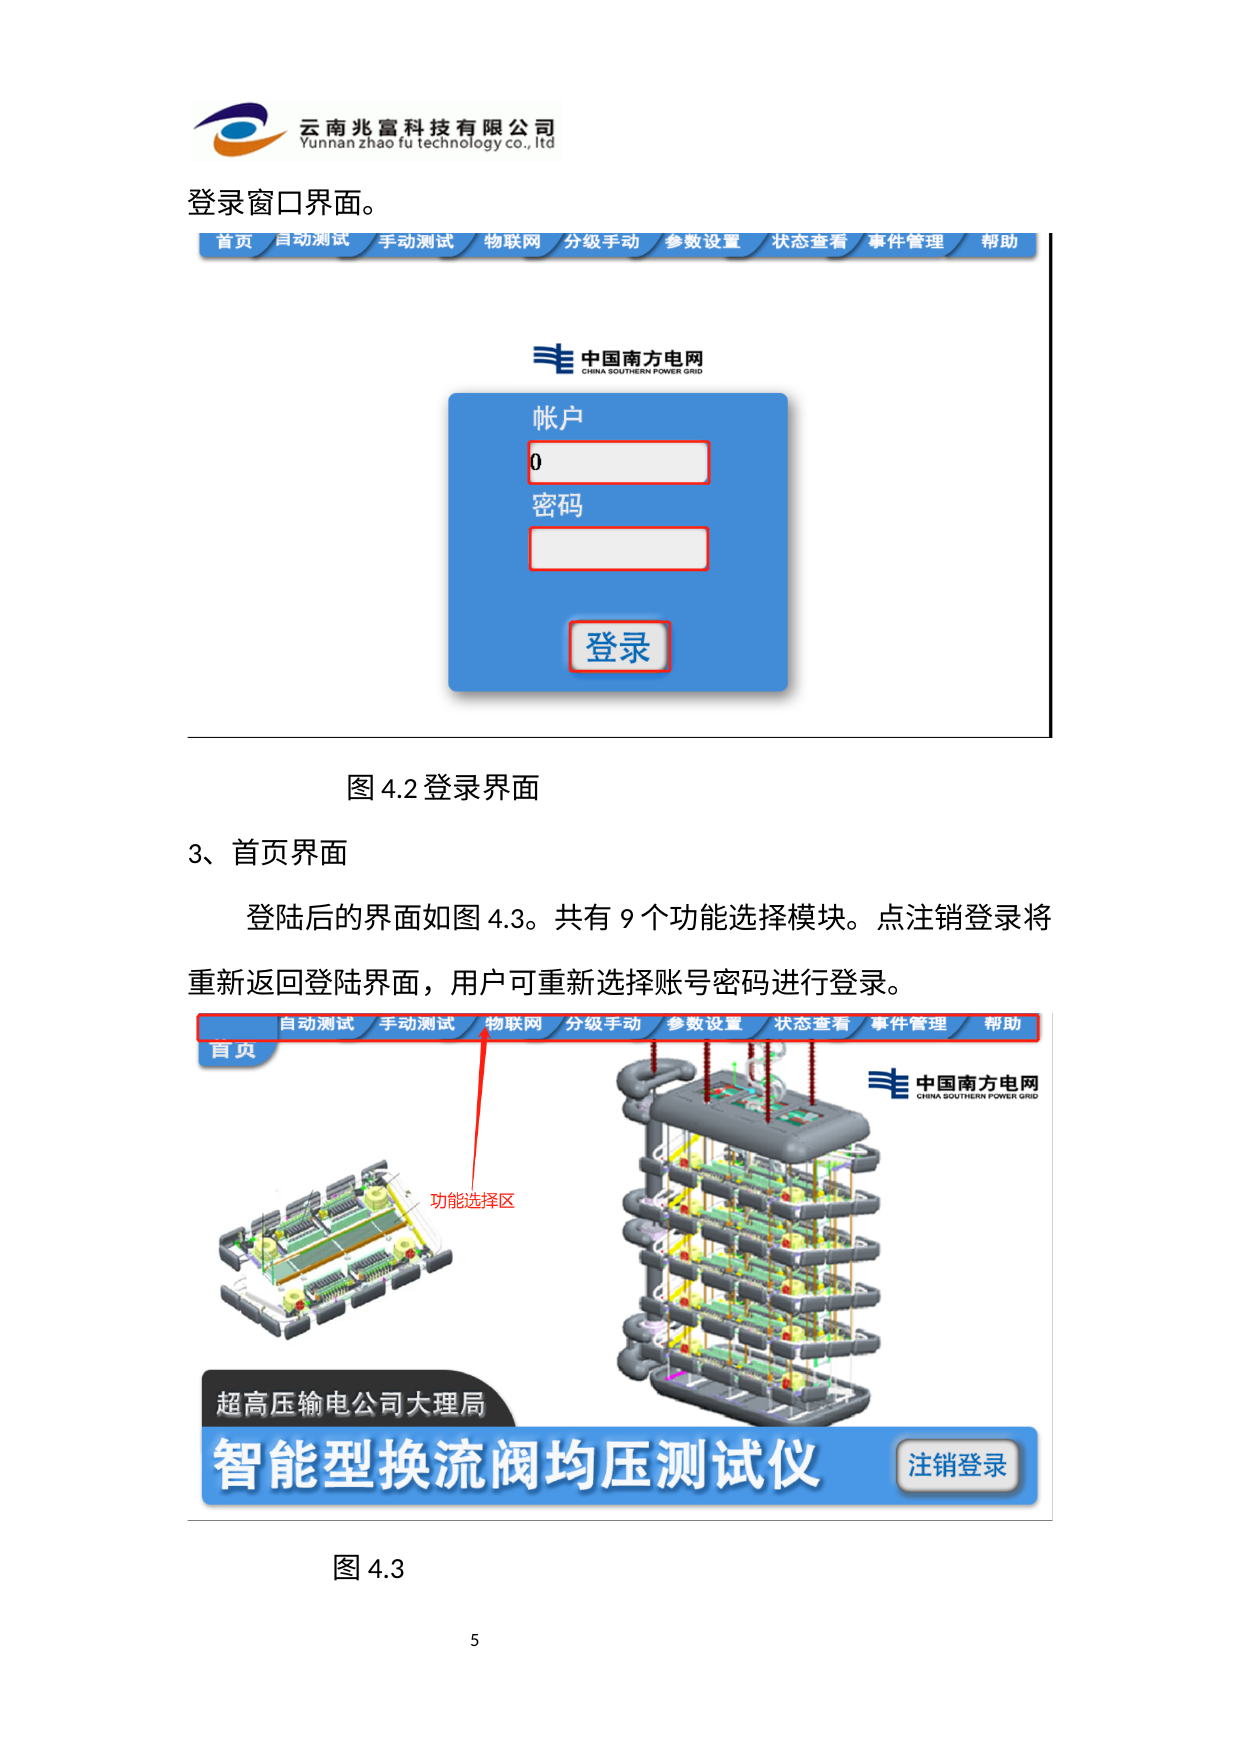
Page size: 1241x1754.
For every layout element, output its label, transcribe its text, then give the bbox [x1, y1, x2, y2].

picture [187, 1013, 1053, 1521]
list 3、首页界面 [187, 819, 1053, 884]
picture [187, 233, 1053, 738]
list 图4.3 [187, 1534, 1053, 1599]
list 图4.2登录界面 [187, 754, 1053, 819]
picture [187, 90, 563, 162]
list 输入账号、密码。（初始账号：2022密码：1314）如图4.2为登录窗口界面。 [187, 169, 1053, 233]
list 登陆后的界面如图4.3。共有9个功能选择模块。点注销登录将重新返回登陆界面，用户可重新选择账号密码进行登录。 [187, 884, 1053, 1013]
